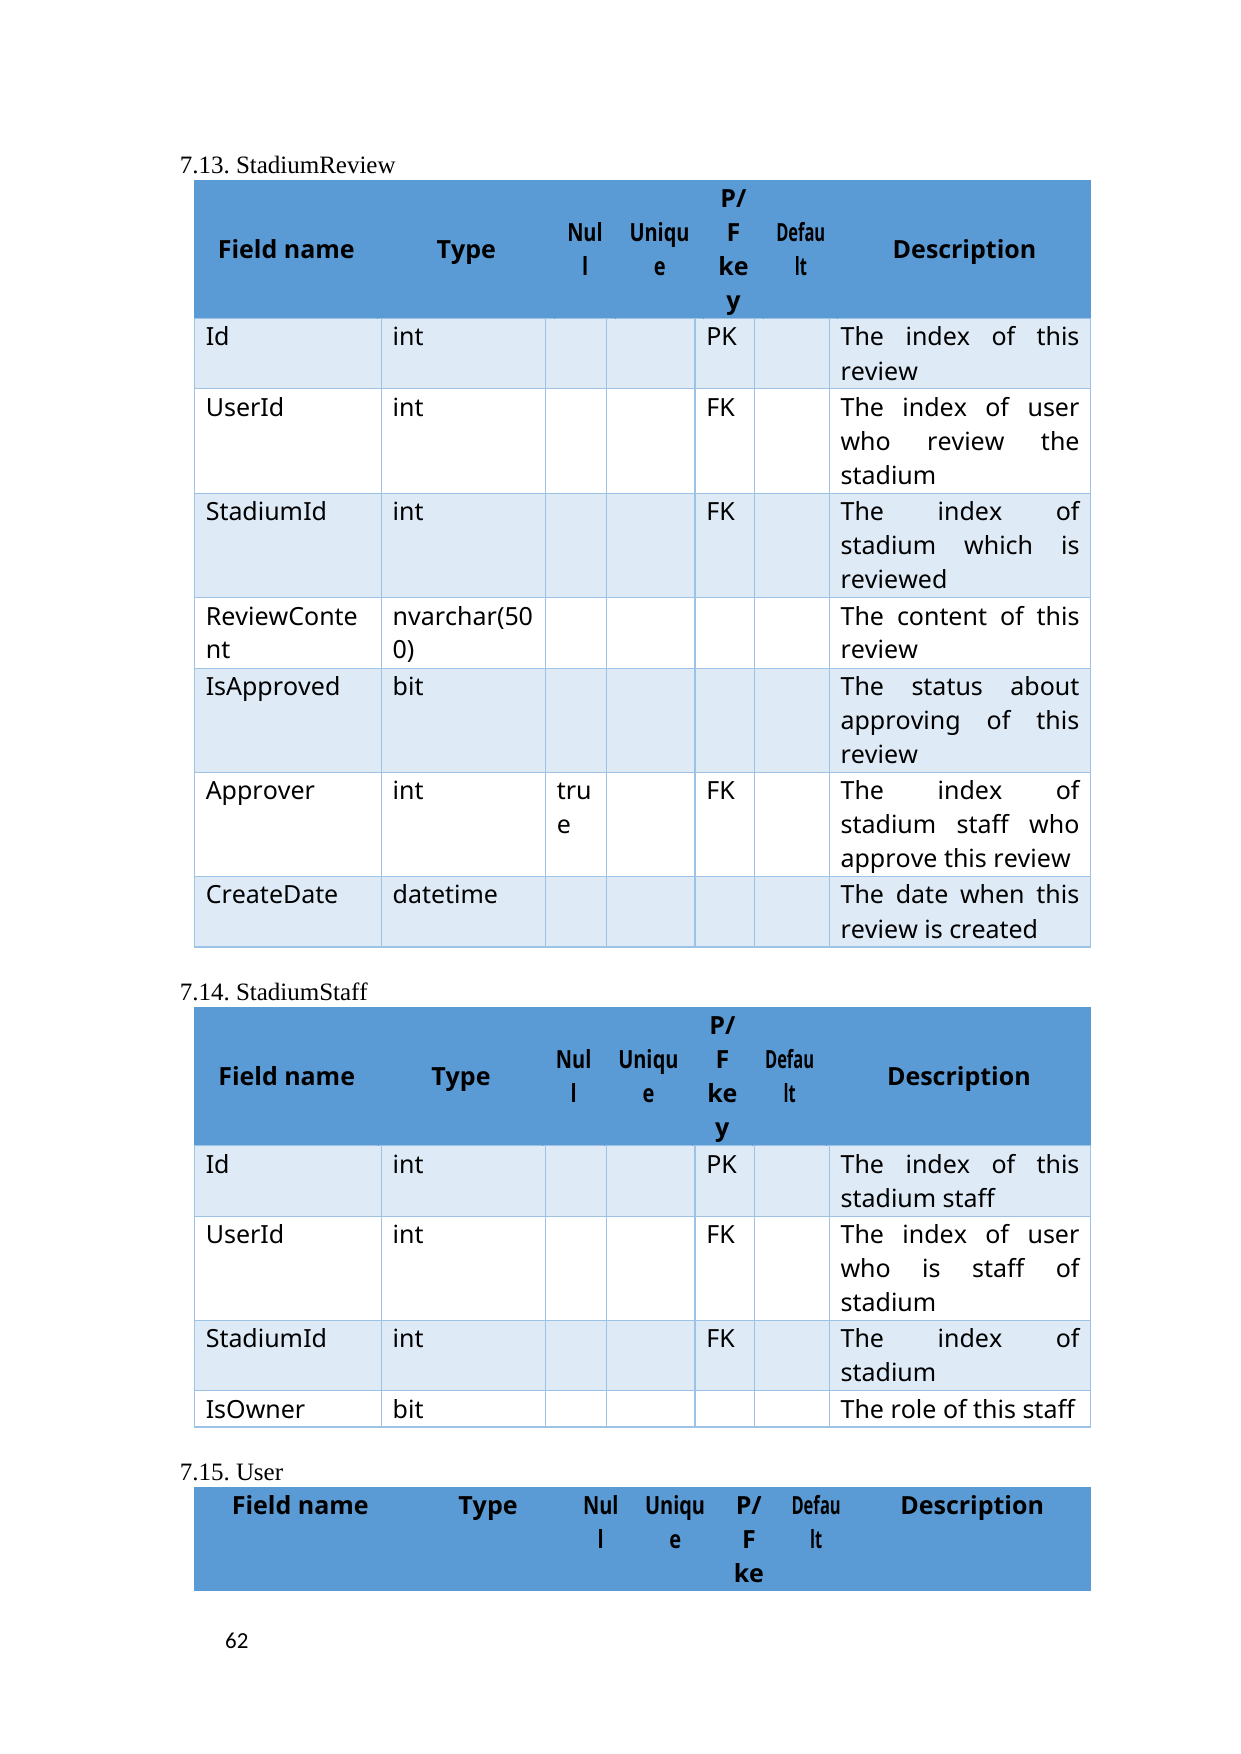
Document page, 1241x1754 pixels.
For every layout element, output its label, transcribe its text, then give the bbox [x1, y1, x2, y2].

table_cell FK [696, 389, 754, 493]
table_header Type [378, 181, 554, 318]
table_cell [755, 877, 829, 946]
subtitle User [179, 1457, 1091, 1486]
table_cell FK [696, 1217, 754, 1320]
table_cell [755, 1146, 829, 1216]
table_header P/F key [693, 1008, 752, 1145]
table_cell [755, 1321, 829, 1390]
table_cell The status about approving of this review [830, 669, 1090, 772]
table_cell Id [195, 319, 381, 388]
table_cell FK [696, 494, 754, 597]
table_cell [755, 773, 829, 876]
table_header Type [406, 1488, 569, 1590]
table_header Description [838, 181, 1090, 318]
table_header P/F key [719, 1488, 778, 1590]
table_cell [755, 494, 829, 597]
table_cell [607, 877, 694, 946]
table_cell The content of this review [830, 598, 1090, 667]
table_cell UserId [195, 389, 381, 493]
table_cell [696, 598, 754, 667]
table_cell IsApproved [195, 669, 381, 772]
table_cell int [382, 1321, 545, 1390]
table_header Field name [195, 1488, 405, 1590]
table_header Unique [605, 1008, 692, 1145]
table_cell [546, 669, 606, 772]
table_cell [607, 1217, 694, 1320]
table_cell int [382, 1146, 545, 1216]
table_header Unique [616, 181, 703, 318]
table_cell [607, 669, 694, 772]
table_header Null [555, 181, 615, 318]
table_cell PK [696, 319, 754, 388]
table_cell [546, 1391, 606, 1426]
table_cell [607, 1321, 694, 1390]
table_header Null [543, 1008, 604, 1145]
table_cell FK [696, 773, 754, 876]
table_cell [546, 494, 606, 597]
table_header Description [854, 1488, 1090, 1590]
table_cell ReviewContent [195, 598, 381, 667]
table_cell [696, 877, 754, 946]
table_header Unique [632, 1488, 718, 1590]
table_cell [755, 319, 829, 388]
table_cell bit [382, 1391, 545, 1426]
table_cell int [382, 773, 545, 876]
table_cell The index of this review [830, 319, 1090, 388]
table_cell true [546, 773, 606, 876]
table_cell Approver [195, 773, 381, 876]
table_cell UserId [195, 1217, 381, 1320]
table_header Null [570, 1488, 631, 1590]
table_cell [607, 319, 694, 388]
table_cell [696, 1391, 754, 1426]
table_cell [755, 669, 829, 772]
table_cell FK [696, 1321, 754, 1390]
table_cell [755, 598, 829, 667]
table_cell IsOwner [195, 1391, 381, 1426]
table_cell StadiumId [195, 1321, 381, 1390]
table_header Field name [195, 181, 377, 318]
table_cell The index of stadium staff who approve this review [830, 773, 1090, 876]
table_cell int [382, 389, 545, 493]
table_cell [696, 669, 754, 772]
table_cell int [382, 319, 545, 388]
table_cell The date when this review is created [830, 877, 1090, 946]
table_cell The index of stadium [830, 1321, 1090, 1390]
table_cell int [382, 1217, 545, 1320]
table_cell nvarchar(500) [382, 598, 545, 667]
table_cell The index of user who is staff of stadium [830, 1217, 1090, 1320]
table_cell [546, 389, 606, 493]
table_header Default [779, 1488, 853, 1590]
table_header Default [753, 1008, 826, 1145]
table_cell [607, 494, 694, 597]
table_cell The role of this staff [830, 1391, 1090, 1426]
table_cell [546, 319, 606, 388]
table_cell CreateDate [195, 877, 381, 946]
table_cell The index of stadium which is reviewed [830, 494, 1090, 597]
table_cell PK [696, 1146, 754, 1216]
table_header Description [827, 1008, 1090, 1145]
table_cell [546, 1146, 606, 1216]
table_cell [755, 389, 829, 493]
table_cell The index of user who review the stadium [830, 389, 1090, 493]
table_header Type [379, 1008, 542, 1145]
table_cell [546, 877, 606, 946]
table_cell [607, 1146, 694, 1216]
table_cell bit [382, 669, 545, 772]
subtitle StadiumStaff [179, 977, 1091, 1006]
subtitle StadiumReview [179, 150, 1091, 179]
table_cell [546, 1321, 606, 1390]
table_header Default [764, 181, 837, 318]
table_cell [755, 1391, 829, 1426]
table_cell [755, 1217, 829, 1320]
table_cell datetime [382, 877, 545, 946]
table_cell [607, 1391, 694, 1426]
table_cell Id [195, 1146, 381, 1216]
table_cell [607, 773, 694, 876]
table_cell [607, 389, 694, 493]
table_cell The index of this stadium staff [830, 1146, 1090, 1216]
table_cell [607, 598, 694, 667]
table_cell [546, 1217, 606, 1320]
table_cell [546, 598, 606, 667]
table_cell StadiumId [195, 494, 381, 597]
table_header Field name [195, 1008, 378, 1145]
table_header P/F key [704, 181, 763, 318]
table_cell int [382, 494, 545, 597]
